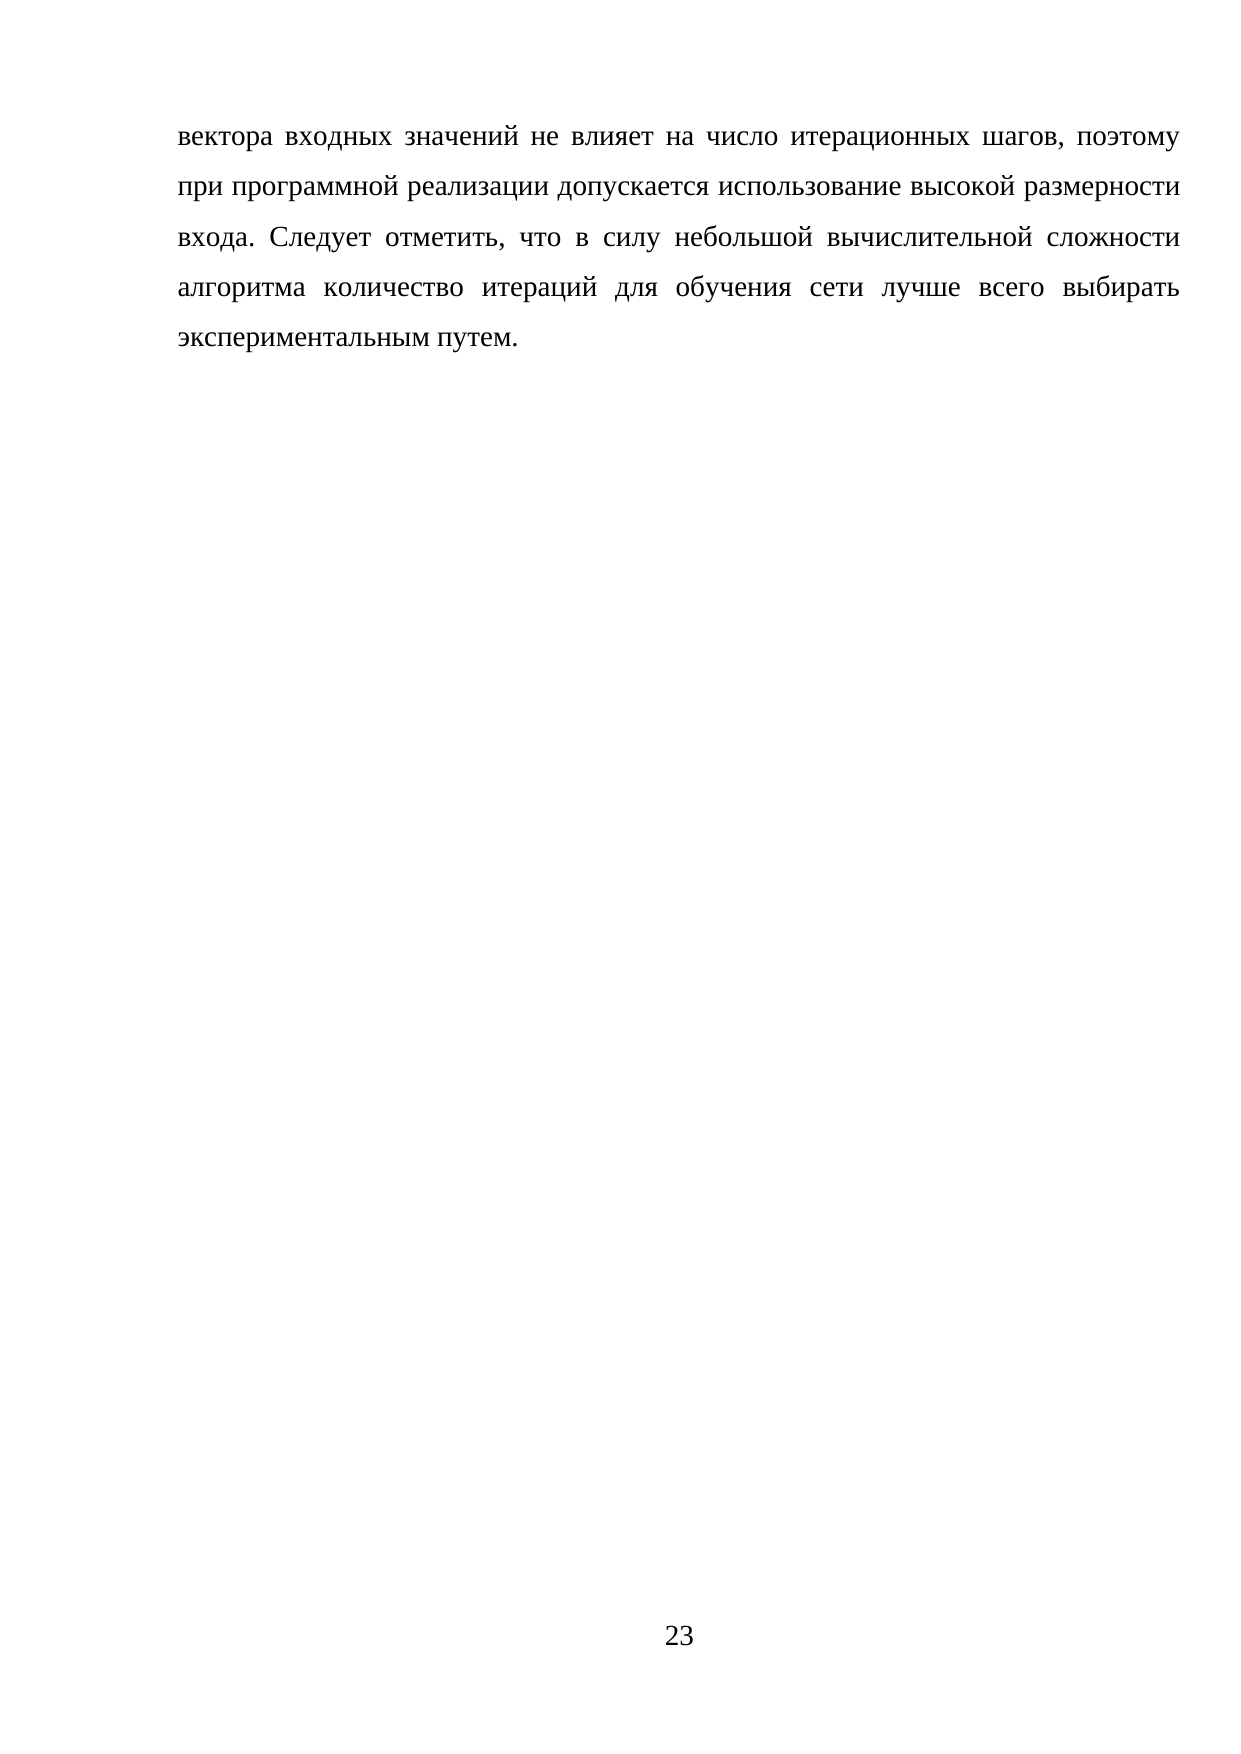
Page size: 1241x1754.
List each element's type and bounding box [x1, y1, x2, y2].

text [177, 118, 1181, 353]
